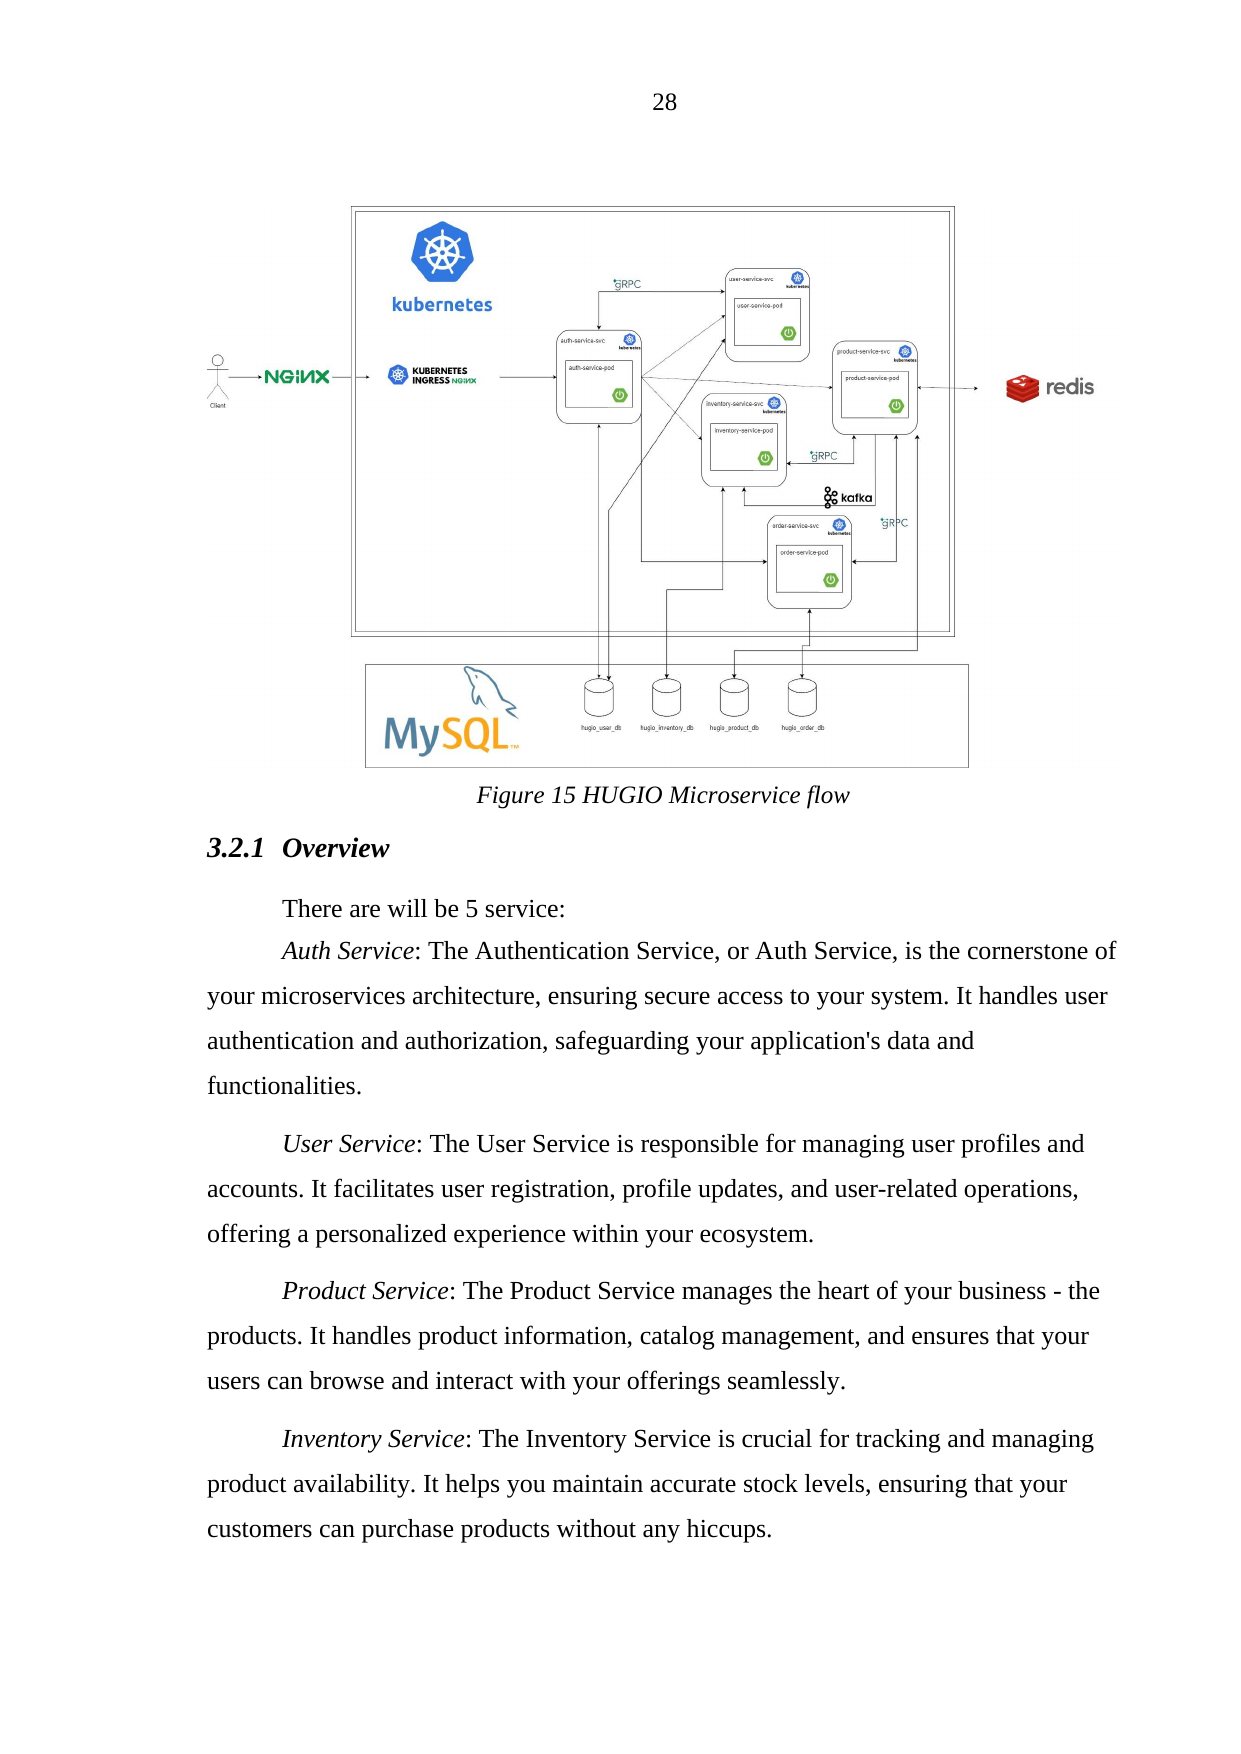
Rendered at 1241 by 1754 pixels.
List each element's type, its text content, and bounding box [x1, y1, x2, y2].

text Auth Service: The Authentication Service, or Auth Service, is the cornerstone of your microservices architecture, ensuring secure access to your system. It handles user authentication and authorization, safeguarding your application's data and functionalities. [207, 935, 1122, 1100]
text User Service: The User Service is responsible for managing user profiles and accounts. It facilitates user registration, profile updates, and user-related operations, offering a personalized experience within your ecosystem. [207, 1128, 1122, 1248]
text Figure 15 HUGIO Microservice flow [207, 780, 1122, 809]
text Product Service: The Product Service manages the heart of your business - the products. It handles product information, catalog management, and ensures that your users can browse and interact with your offerings seamlessly. [207, 1275, 1122, 1395]
text There are will be 5 service: [207, 893, 1122, 923]
text Inventory Service: The Inventory Service is crucial for tracking and managing product availability. It helps you maintain accurate stock levels, ensuring that your customers can purchase products without any hiccups. [207, 1423, 1122, 1543]
subtitle Overview [207, 830, 1122, 863]
picture [206, 206, 1123, 768]
